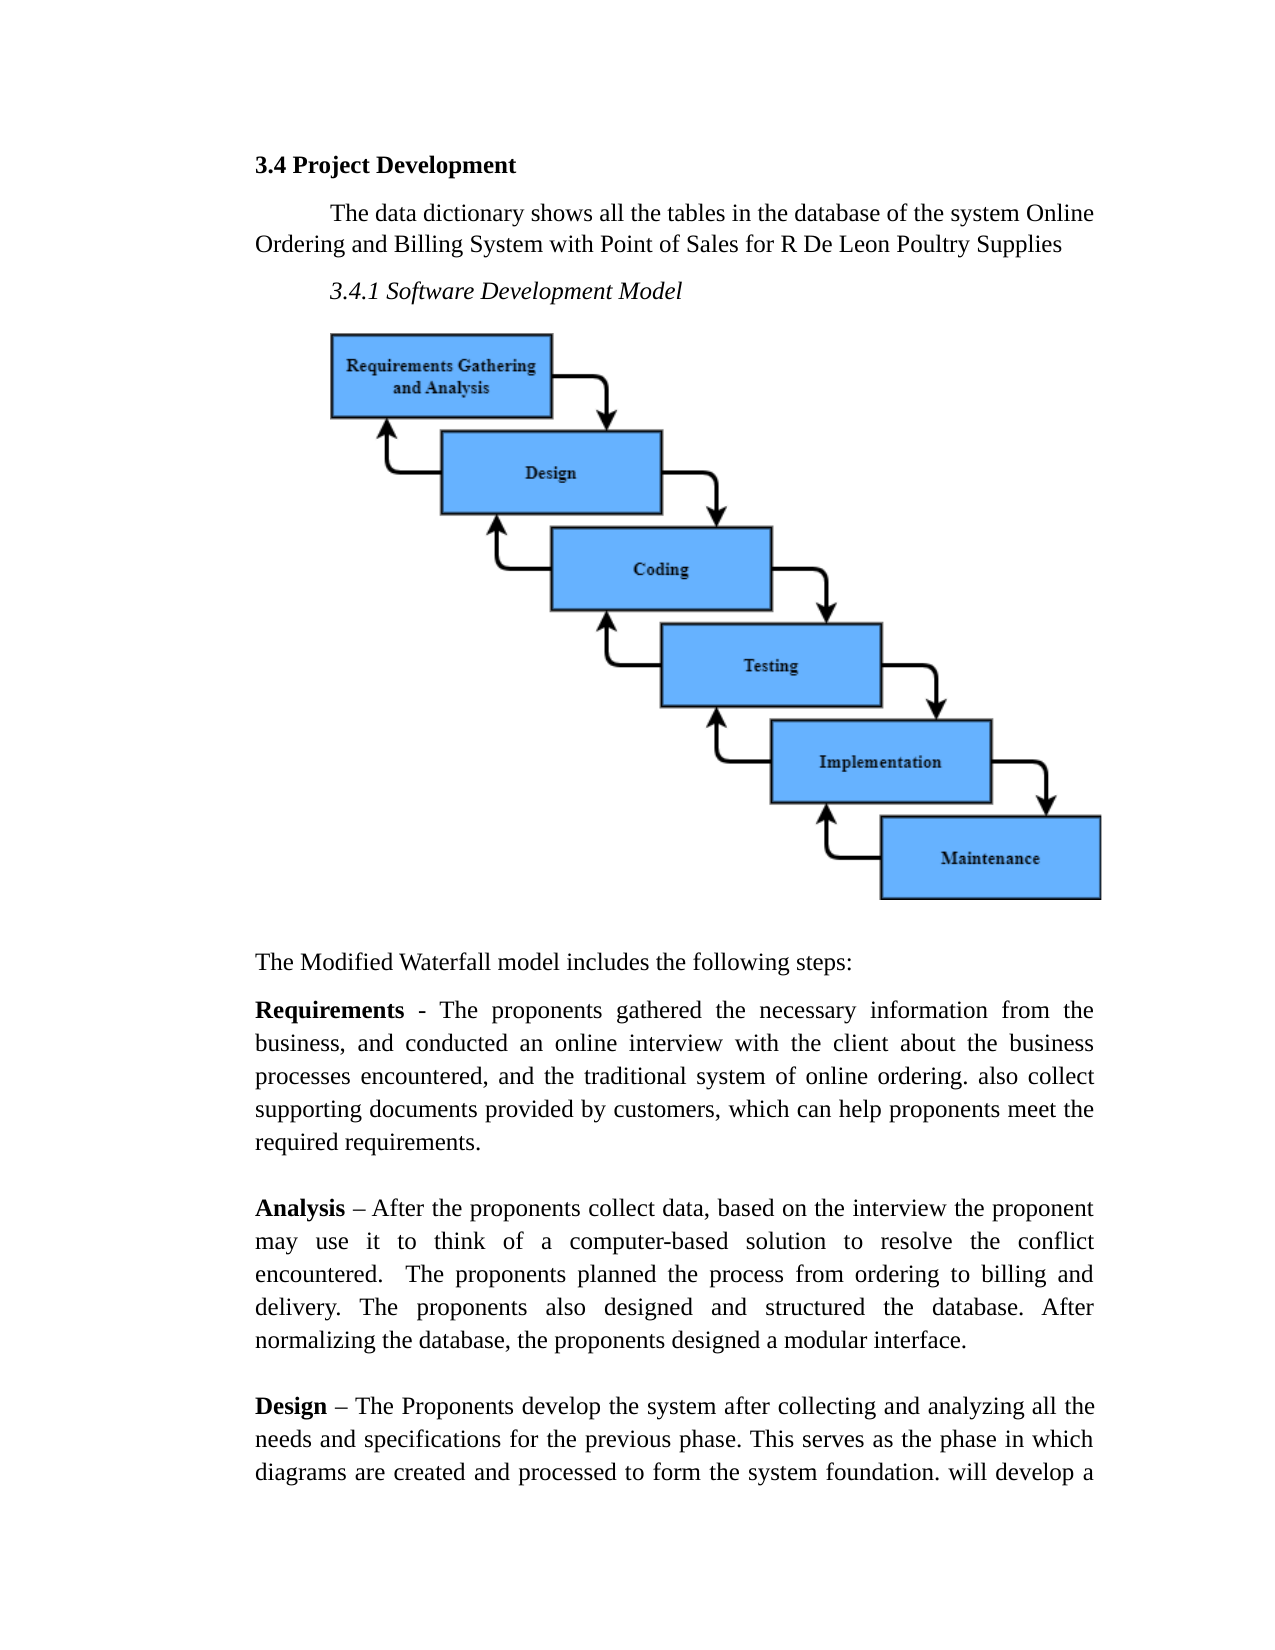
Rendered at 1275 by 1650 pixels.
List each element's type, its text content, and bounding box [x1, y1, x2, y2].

text Requirements - The proponents gathered the necessary information from the business, and conducted an online interview with the client about the business processes encountered, and the traditional system of online ordering. also collect supporting documents provided by customers, which can help proponents meet the required requirements. [255, 995, 1095, 1156]
text 3.4 Project Development [255, 150, 1095, 179]
text Analysis – After the proponents collect data, based on the interview the proponent may use it to think of a computer-based solution to resolve the conflict encountered. The proponents planned the process from ordering to billing and delivery. The proponents also designed and structured the database. After normalizing the database, the proponents designed a modular interface. [255, 1193, 1095, 1354]
picture [330, 333, 1102, 900]
text The data dictionary shows all the tables in the database of the system Online Ordering and Billing System with Point of Sales for R De Leon Poultry Supplies [255, 198, 1095, 257]
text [255, 1391, 1095, 1486]
text 3.4.1 Software Development Model [255, 276, 1095, 305]
text The Modified Waterfall model includes the following steps: [255, 947, 1095, 976]
